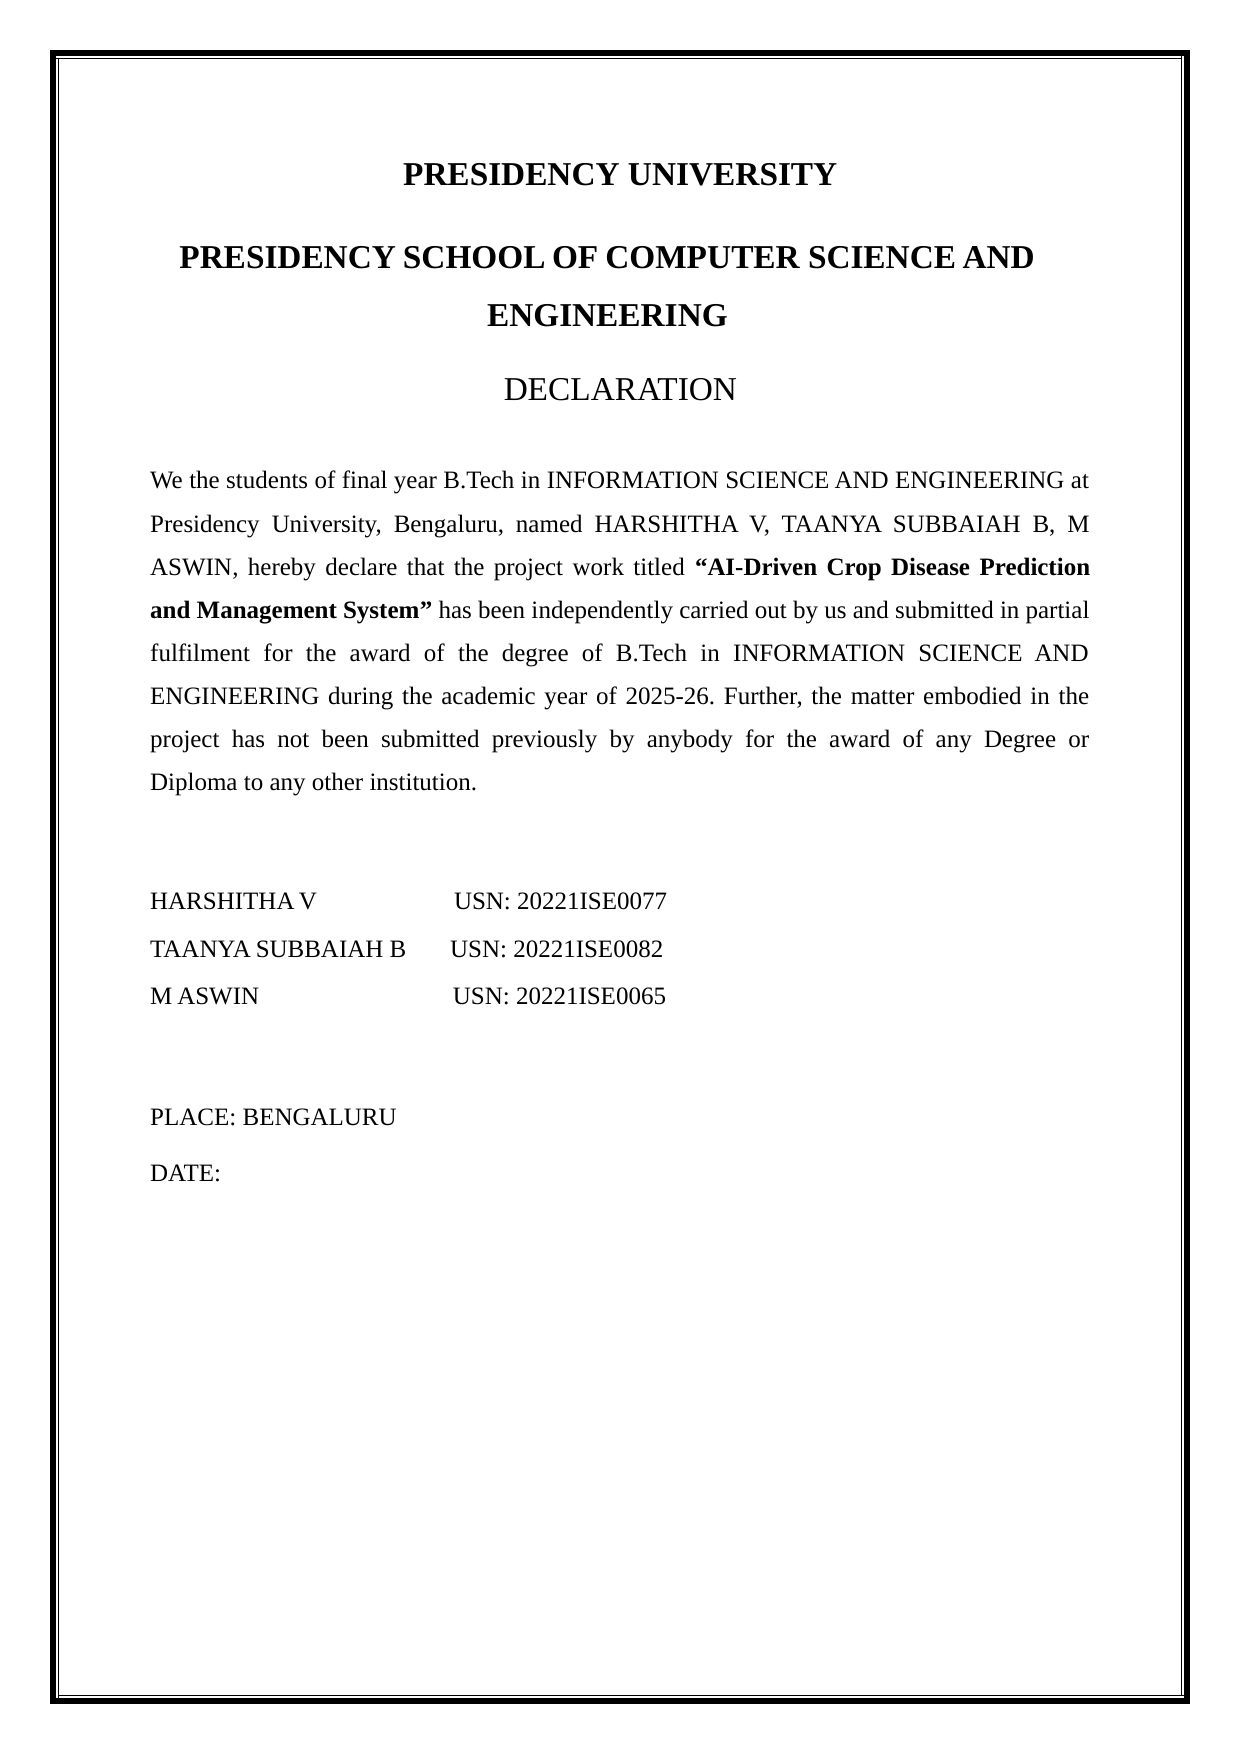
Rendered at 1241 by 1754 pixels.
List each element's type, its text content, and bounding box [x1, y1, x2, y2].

text PLACE: BENGALURU [150, 1102, 1090, 1131]
text TAANYA SUBBAIAH B USN: 20221ISE0082 [150, 934, 1090, 962]
subtitle DATE: [150, 1158, 1090, 1187]
text We the students of final year B.Tech in INFORMATION SCIENCE AND ENGINEERING at Presidency University, Bengaluru, named HARSHITHA V, TAANYA SUBBAIAH B, M ASWIN, hereby declare that the project work titled “AI-Driven Crop Disease Prediction and Management System” has been independently carried out by us and submitted in partial fulfilment for the award of the degree of B.Tech in INFORMATION SCIENCE AND ENGINEERING during the academic year of 2025-26. Further, the matter embodied in the project has not been submitted previously by anybody for the award of any Degree or Diploma to any other institution. [150, 466, 1090, 796]
text M ASWIN USN: 20221ISE0065 [150, 981, 1090, 1010]
text HARSHITHA V USN: 20221ISE0077 [150, 886, 1090, 915]
text PRESIDENCY SCHOOL OF COMPUTER SCIENCE AND ENGINEERING [150, 238, 1064, 333]
subtitle PRESIDENCY UNIVERSITY [150, 154, 1090, 192]
text DECLARATION [150, 369, 1090, 408]
